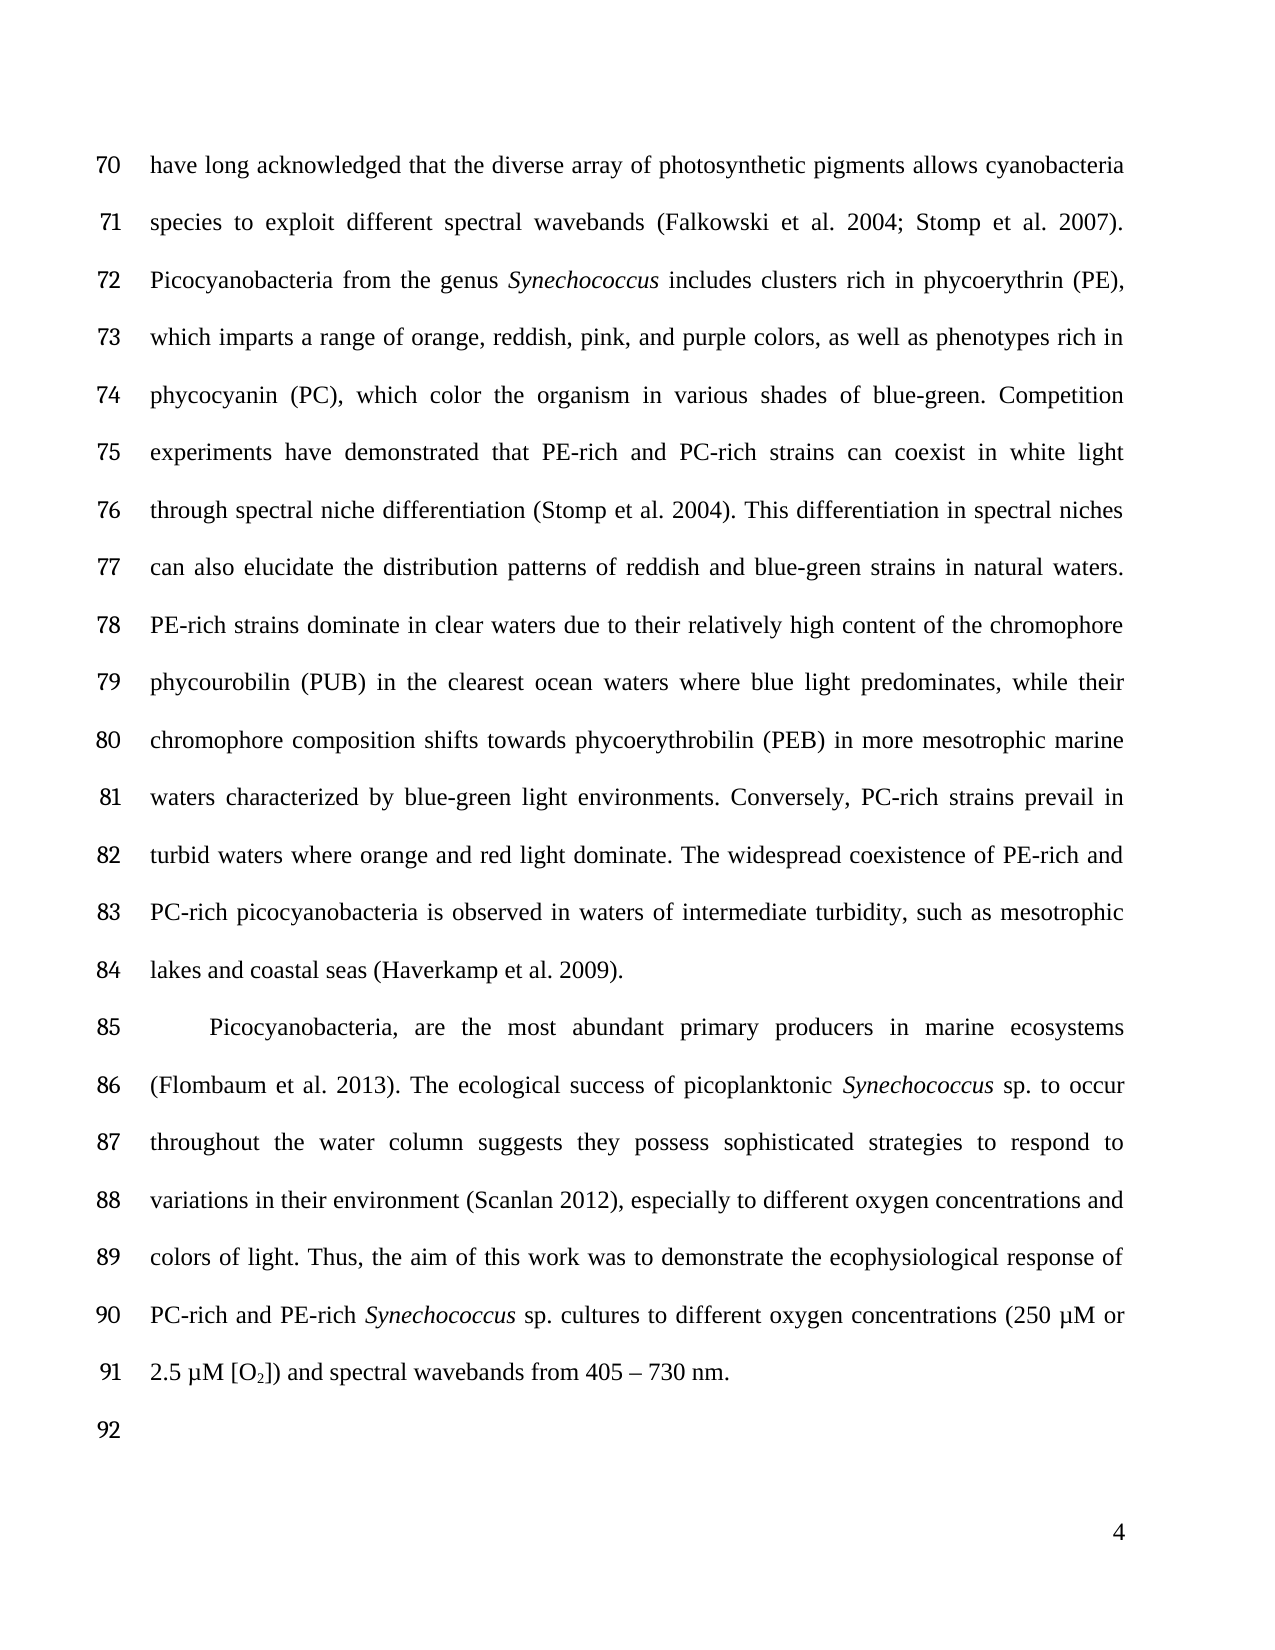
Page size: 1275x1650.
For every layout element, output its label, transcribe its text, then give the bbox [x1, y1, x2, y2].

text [150, 150, 1125, 984]
text Picocyanobacteria, are the most abundant primary producers in marine ecosystems (Flombaum et al. 2013). The ecological success of picoplanktonic Synechococcus sp. to occur throughout the water column suggests they possess sophisticated strategies to respond to variations in their environment (Scanlan 2012), especially to different oxygen concentrations and colors of light. Thus, the aim of this work was to demonstrate the ecophysiological response of PC-rich and PE-rich Synechococcus sp. cultures to different oxygen concentrations (250 µM or 2.5 µM [O2]) and spectral wavebands from 405 – 730 nm. [150, 1012, 1125, 1386]
